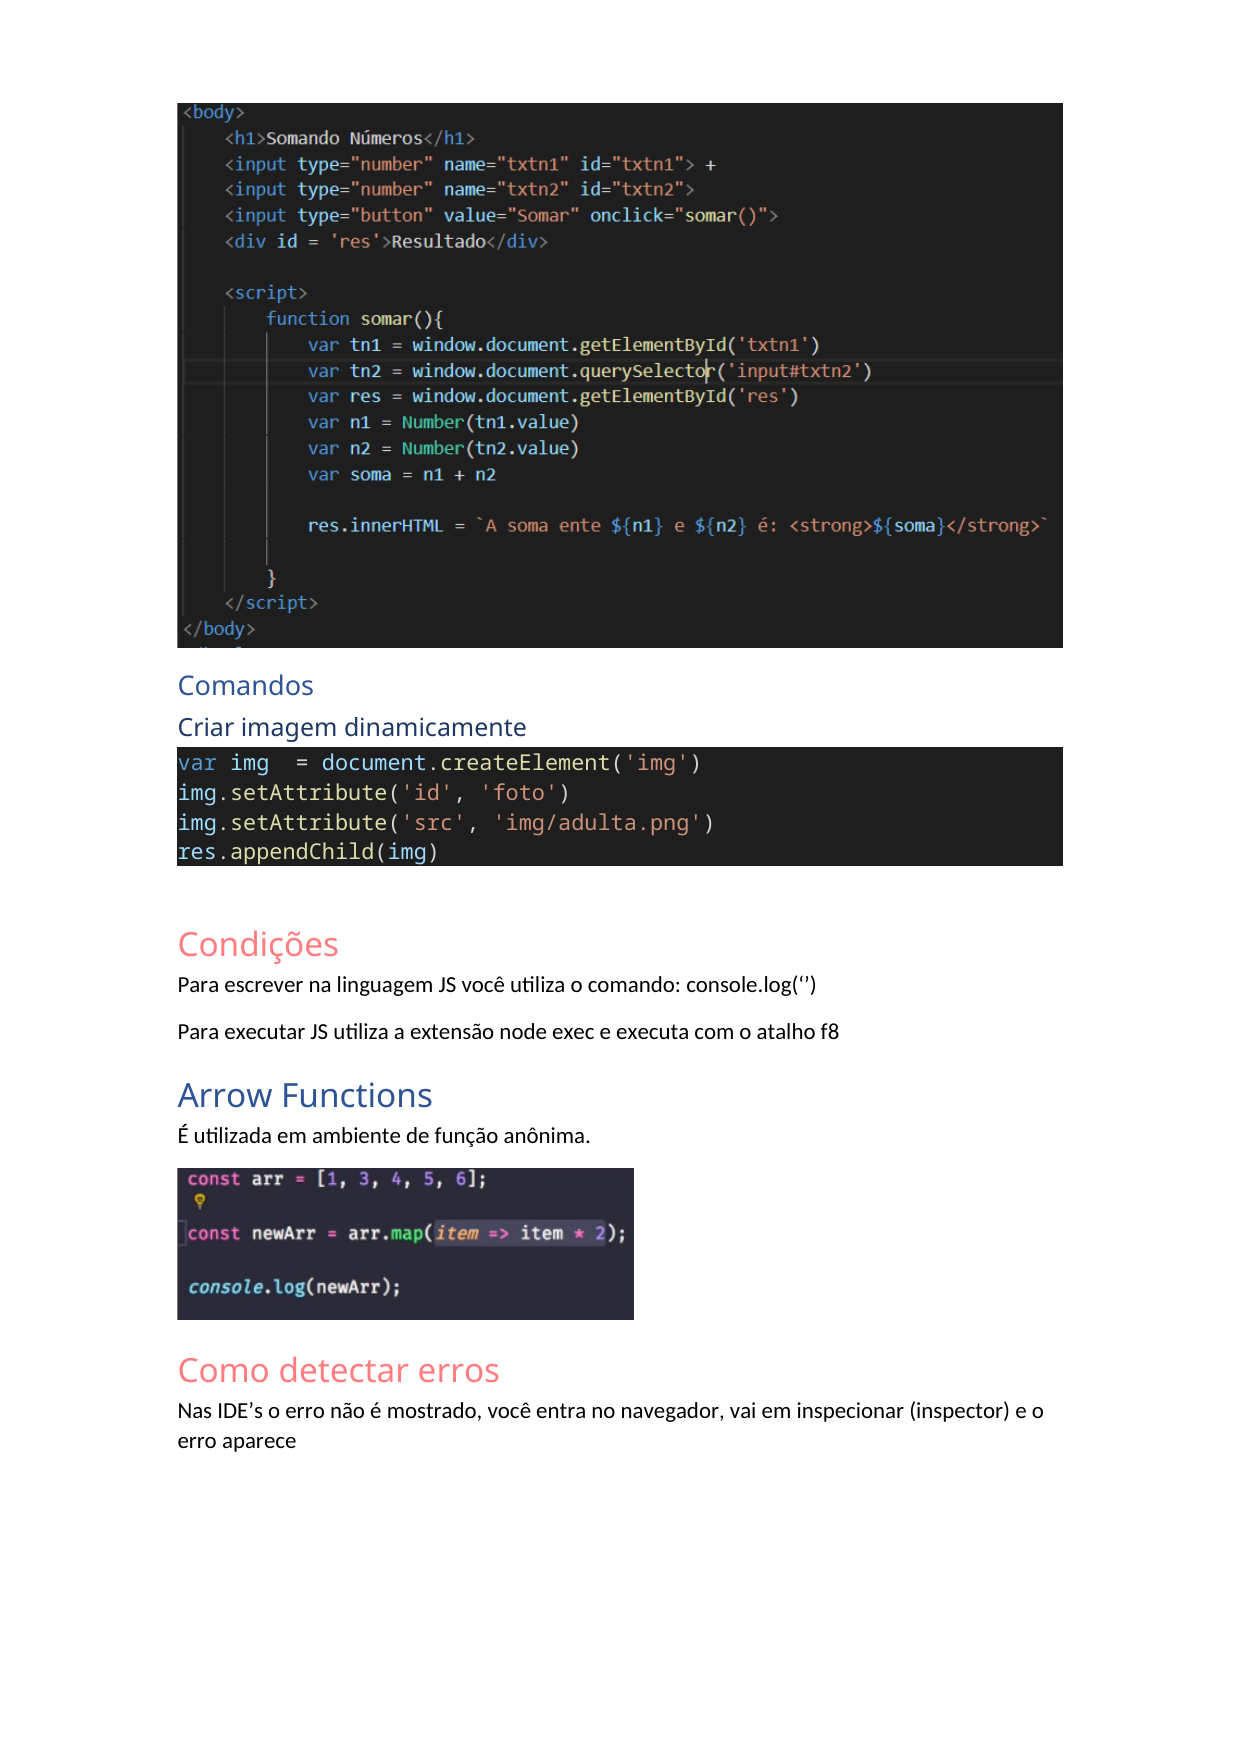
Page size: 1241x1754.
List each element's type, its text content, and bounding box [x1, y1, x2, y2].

text res.appendChild(img) [177, 836, 1063, 866]
subtitle Criar imagem dinamicamente [177, 710, 1063, 744]
subtitle Condições [177, 921, 1063, 967]
text Para escrever na linguagem JS você utiliza o comando: console.log(‘’) [177, 970, 1063, 998]
text img.setAttribute('id', 'foto') [177, 777, 1063, 806]
picture [177, 103, 1063, 648]
text Nas IDE’s o erro não é mostrado, você entra no navegador, vai em inspecionar (inspector) e o erro aparece [177, 1396, 1063, 1454]
text img.setAttribute('src', 'img/adulta.png') [177, 806, 1063, 836]
text var img = document.createElement('img') [177, 747, 1063, 777]
text É utilizada em ambiente de função anônima. [177, 1121, 1063, 1149]
subtitle Arrow Functions [177, 1072, 1063, 1118]
text Para executar JS utiliza a extensão node exec e executa com o atalho f8 [177, 1017, 1063, 1045]
subtitle Como detectar erros [177, 1347, 1063, 1392]
subtitle Comandos [177, 666, 1063, 703]
picture [177, 1168, 634, 1320]
